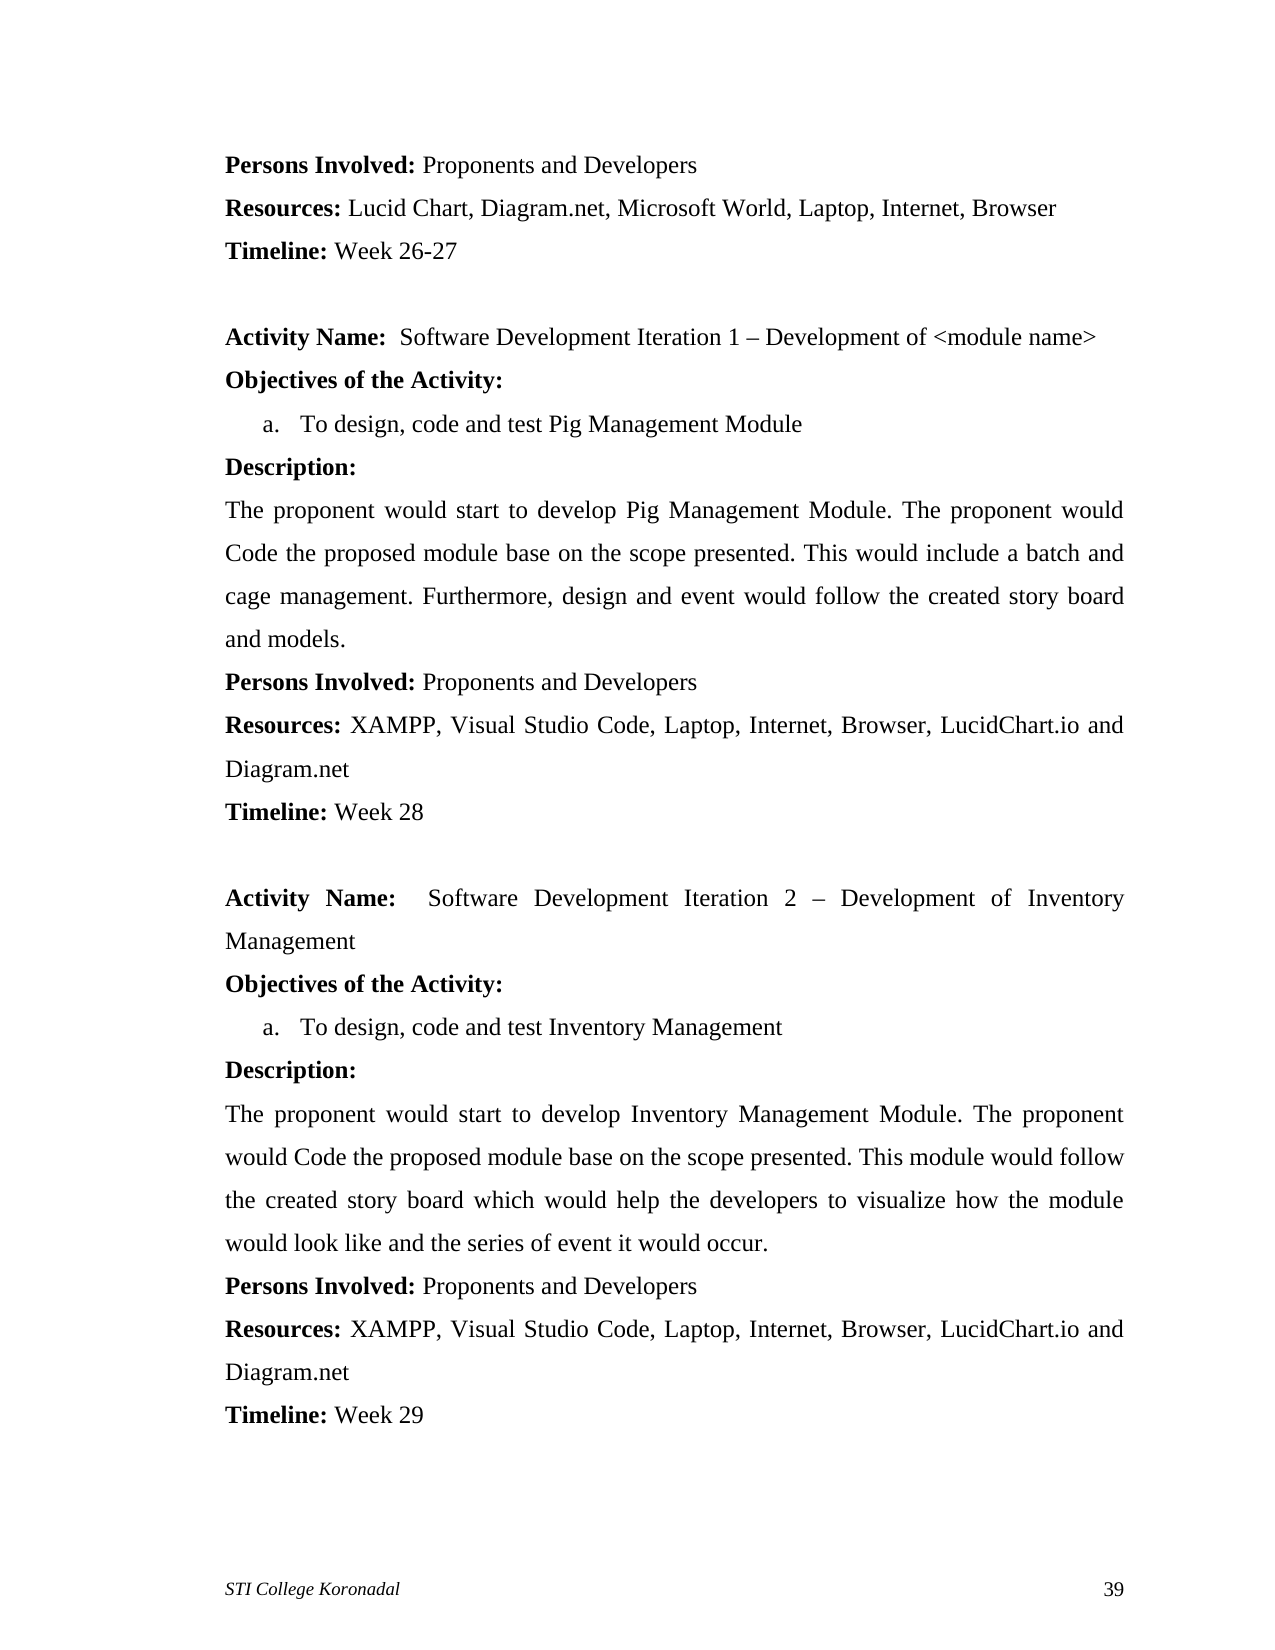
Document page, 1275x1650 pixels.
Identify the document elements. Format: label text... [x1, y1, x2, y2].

text Persons Involved: Proponents and Developers [225, 667, 1125, 696]
text Persons Involved: Proponents and Developers [225, 150, 1125, 179]
text Activity Name: Software Development Iteration 1 – Development of <module name> [225, 322, 1125, 351]
text Description: [225, 1056, 1125, 1084]
list To design, code and test Inventory Management [262, 1012, 1125, 1041]
text Timeline: Week 26-27 [225, 236, 1125, 265]
text Resources: Lucid Chart, Diagram.net, Microsoft World, Laptop, Internet, Browser [225, 193, 1125, 222]
text Resources: XAMPP, Visual Studio Code, Laptop, Internet, Browser, LucidChart.io and Diagram.net [225, 711, 1125, 782]
text The proponent would start to develop Pig Management Module. The proponent would Code the proposed module base on the scope presented. This would include a batch and cage management. Furthermore, design and event would follow the created story board and models. [225, 495, 1125, 653]
text Resources: XAMPP, Visual Studio Code, Laptop, Internet, Browser, LucidChart.io and Diagram.net [225, 1314, 1125, 1386]
text Objectives of the Activity: [225, 969, 1125, 998]
text Activity Name: Software Development Iteration 2 – Development of Inventory Management [225, 883, 1125, 955]
text Timeline: Week 28 [225, 797, 1125, 826]
text Persons Involved: Proponents and Developers [225, 1271, 1125, 1300]
text The proponent would start to develop Inventory Management Module. The proponent would Code the proposed module base on the scope presented. This module would follow the created story board which would help the developers to visualize how the module would look like and the series of event it would occur. [225, 1099, 1125, 1257]
text Description: [225, 452, 1125, 481]
list To design, code and test Pig Management Module [262, 409, 1125, 437]
text Objectives of the Activity: [225, 366, 1125, 394]
text Timeline: Week 29 [225, 1401, 1125, 1429]
